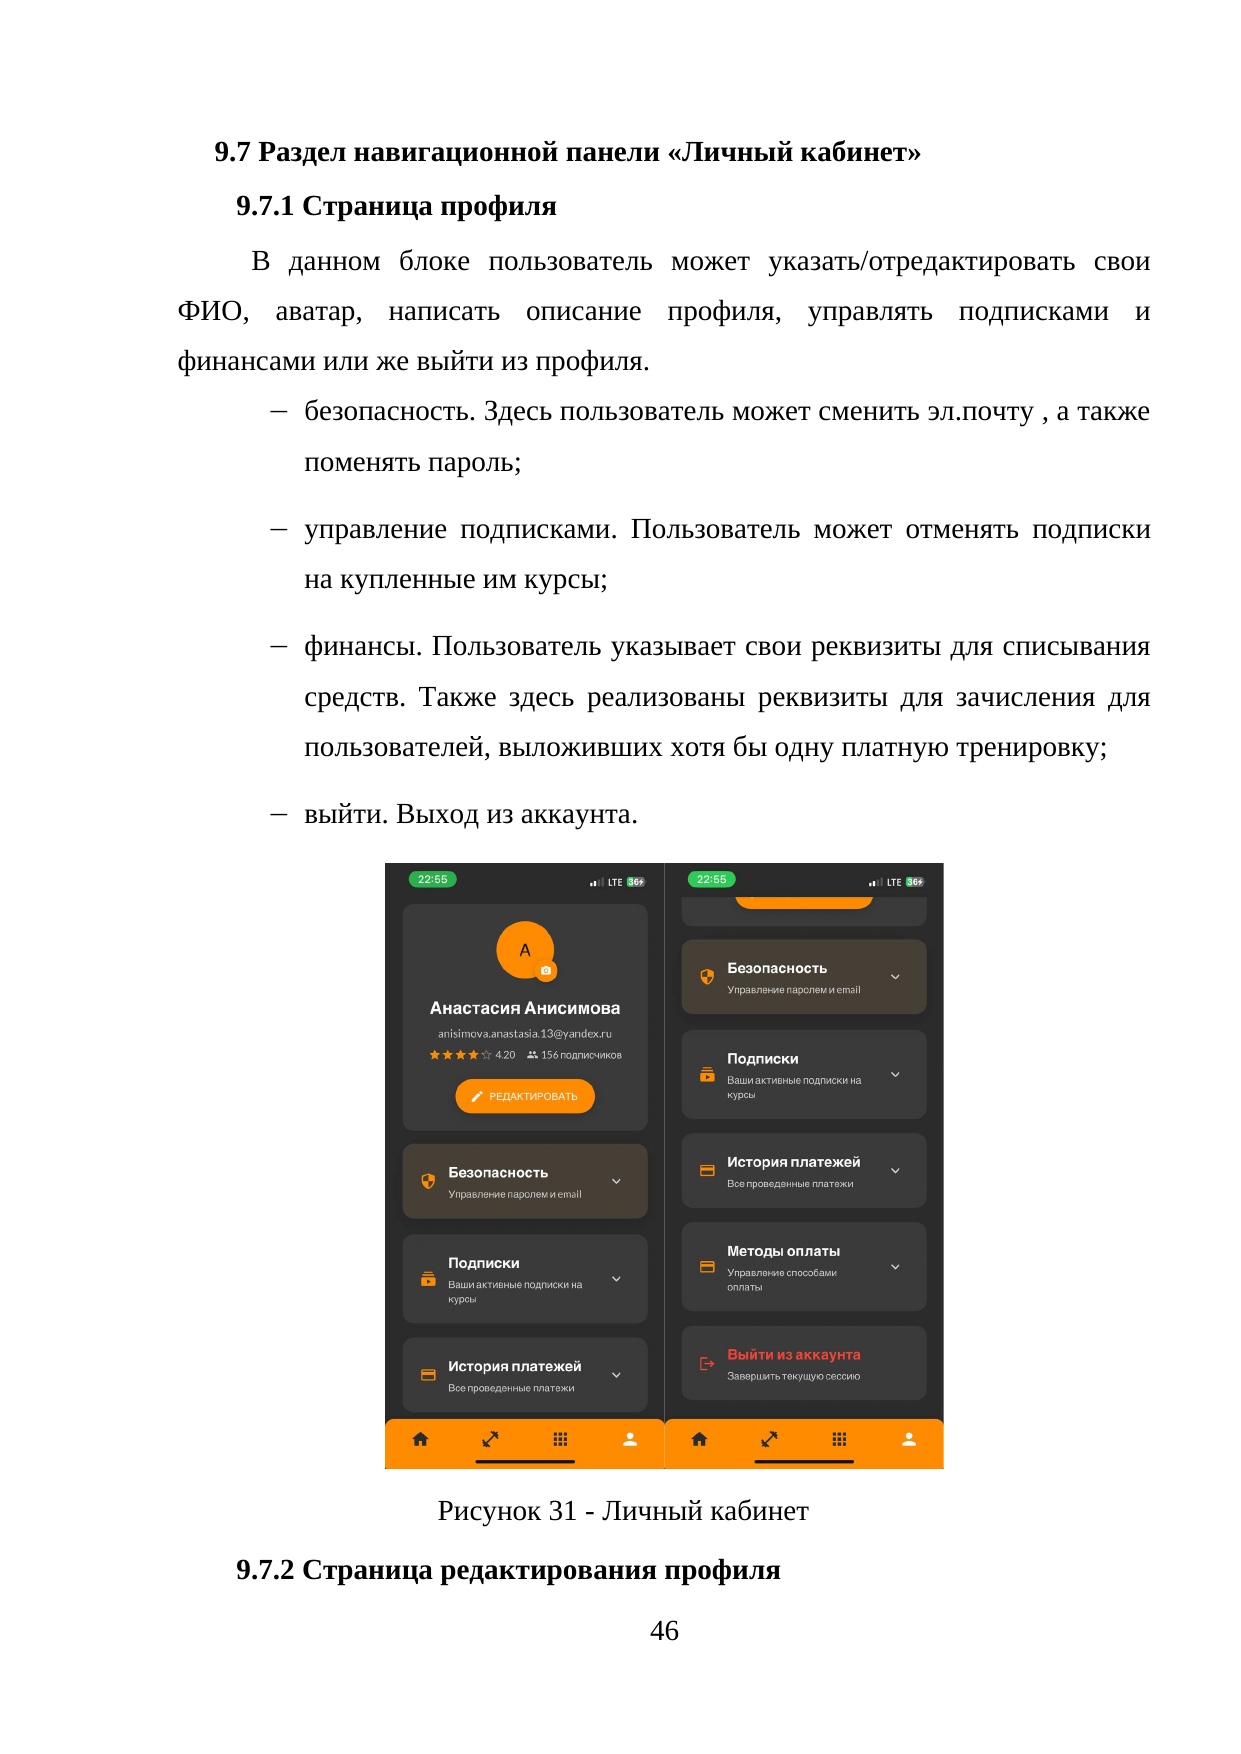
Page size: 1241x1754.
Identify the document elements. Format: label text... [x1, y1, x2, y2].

text Страница профиля [236, 188, 1152, 222]
text выйти. Выход из аккаунта. [267, 796, 1152, 830]
text безопасность. Здесь пользователь может сменить эл.почту , а также поменять пароль; [267, 393, 1152, 477]
text управление подписками. Пользователь может отменять подписки на купленные им курсы; [267, 511, 1152, 595]
text В данном блоке пользователь может указать/отредактировать свои ФИО, аватар, написать описание профиля, управлять подписками и финансами или же выйти из профиля. [177, 243, 1152, 377]
text Личный кабинет [177, 1493, 1152, 1527]
text Раздел навигационной панели «Личный кабинет» [214, 134, 1152, 167]
text Страница редактирования профиля [236, 1552, 1152, 1586]
text финансы. Пользователь указывает свои реквизиты для списывания средств. Также здесь реализованы реквизиты для зачисления для пользователей, выложивших хотя бы одну платную тренировку; [267, 628, 1152, 763]
picture [385, 863, 944, 1469]
